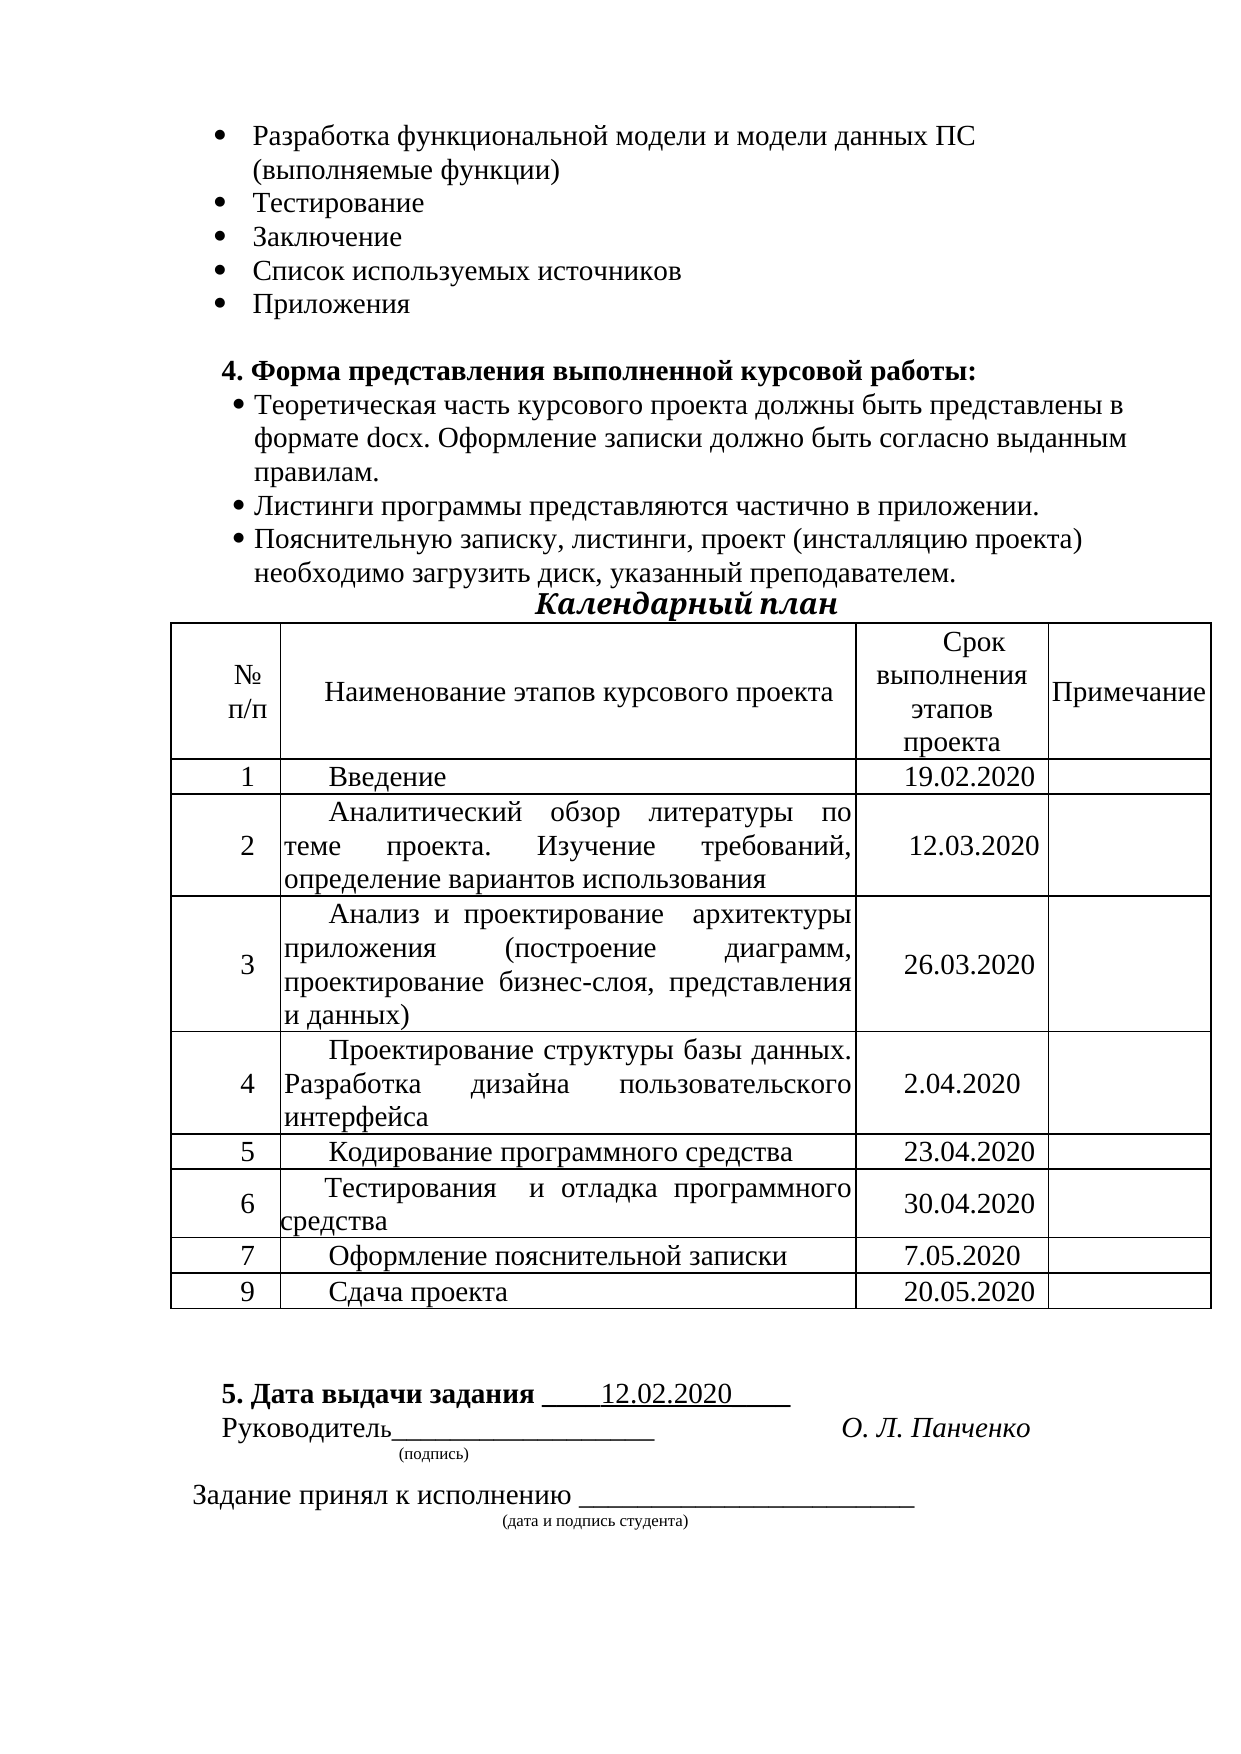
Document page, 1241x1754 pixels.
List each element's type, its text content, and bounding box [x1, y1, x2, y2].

table_cell 7 [172, 1238, 280, 1272]
table_cell 4 [172, 1032, 280, 1133]
list Тестирование [215, 185, 1143, 219]
table_cell 7.05.2020 [857, 1238, 1048, 1272]
text 4. Форма представления выполненной курсовой работы: [177, 353, 1152, 387]
text (подпись) [325, 1443, 1152, 1477]
table_cell [1049, 760, 1210, 793]
table_cell Оформление пояснительной записки [281, 1238, 855, 1272]
table_cell 23.04.2020 [857, 1135, 1048, 1168]
text Руководитель__________________ О. Л. Панченко [177, 1410, 1152, 1443]
table_header Примечание [1049, 624, 1210, 758]
list Пояснительную записку, листинги, проект (инсталляцию проекта) необходимо загрузить диск, указанный преподавателем. [233, 521, 1143, 588]
table_header Наименование этапов курсового проекта [281, 624, 855, 758]
list Список используемых источников [215, 253, 1143, 286]
table_cell Сдача проекта [281, 1274, 855, 1308]
table_cell 1 [172, 760, 280, 793]
table_cell 20.05.2020 [857, 1274, 1048, 1308]
table_cell Кодирование программного средства [281, 1135, 855, 1168]
table_cell 19.02.2020 [857, 760, 1048, 793]
table_cell [1049, 795, 1210, 895]
table_cell 2 [172, 795, 280, 895]
table_header № п/п [172, 624, 280, 758]
table_cell 5 [172, 1135, 280, 1168]
table_cell [1049, 1135, 1210, 1168]
table_cell 6 [172, 1170, 280, 1237]
table_header Срок выполнения этапов проекта [857, 624, 1048, 758]
text 5. Дата выдачи задания ____12.02.2020____ [177, 1376, 1152, 1410]
list Разработка функциональной модели и модели данных ПС (выполняемые функции) [215, 118, 1143, 185]
table_cell Анализ и проектирование архитектуры приложения (построение диаграмм, проектирование бизнес-слоя, представления и данных) [281, 897, 855, 1031]
text (дата и подпись студента) [458, 1510, 1152, 1544]
table_cell 30.04.2020 [857, 1170, 1048, 1237]
table_cell 26.03.2020 [857, 897, 1048, 1031]
table_cell [1049, 1274, 1210, 1308]
table_cell 9 [172, 1274, 280, 1308]
table_cell [1049, 1238, 1210, 1272]
list Листинги программы представляются частично в приложении. [233, 488, 1143, 521]
table_cell 3 [172, 897, 280, 1031]
list Приложения [215, 286, 1143, 320]
table_cell [1049, 1170, 1210, 1237]
text Задание принял к исполнению _______________________ [177, 1477, 1152, 1510]
text Календарный план [177, 588, 1152, 622]
table_cell Тестирования и отладка программного средства [281, 1170, 855, 1237]
table_cell 2.04.2020 [857, 1032, 1048, 1133]
list Теоретическая часть курсового проекта должны быть представлены в формате docx. Оформление записки должно быть согласно выданным правилам. [233, 387, 1143, 488]
table_cell 12.03.2020 [857, 795, 1048, 895]
table_cell [1049, 1032, 1210, 1133]
table_cell Аналитический обзор литературы по теме проекта. Изучение требований, определение вариантов использования [281, 795, 855, 895]
table_cell Проектирование структуры базы данных. Разработка дизайна пользовательского интерфейса [281, 1032, 855, 1133]
table_cell [1049, 897, 1210, 1031]
table_cell Введение [281, 760, 855, 793]
list Заключение [215, 219, 1143, 253]
